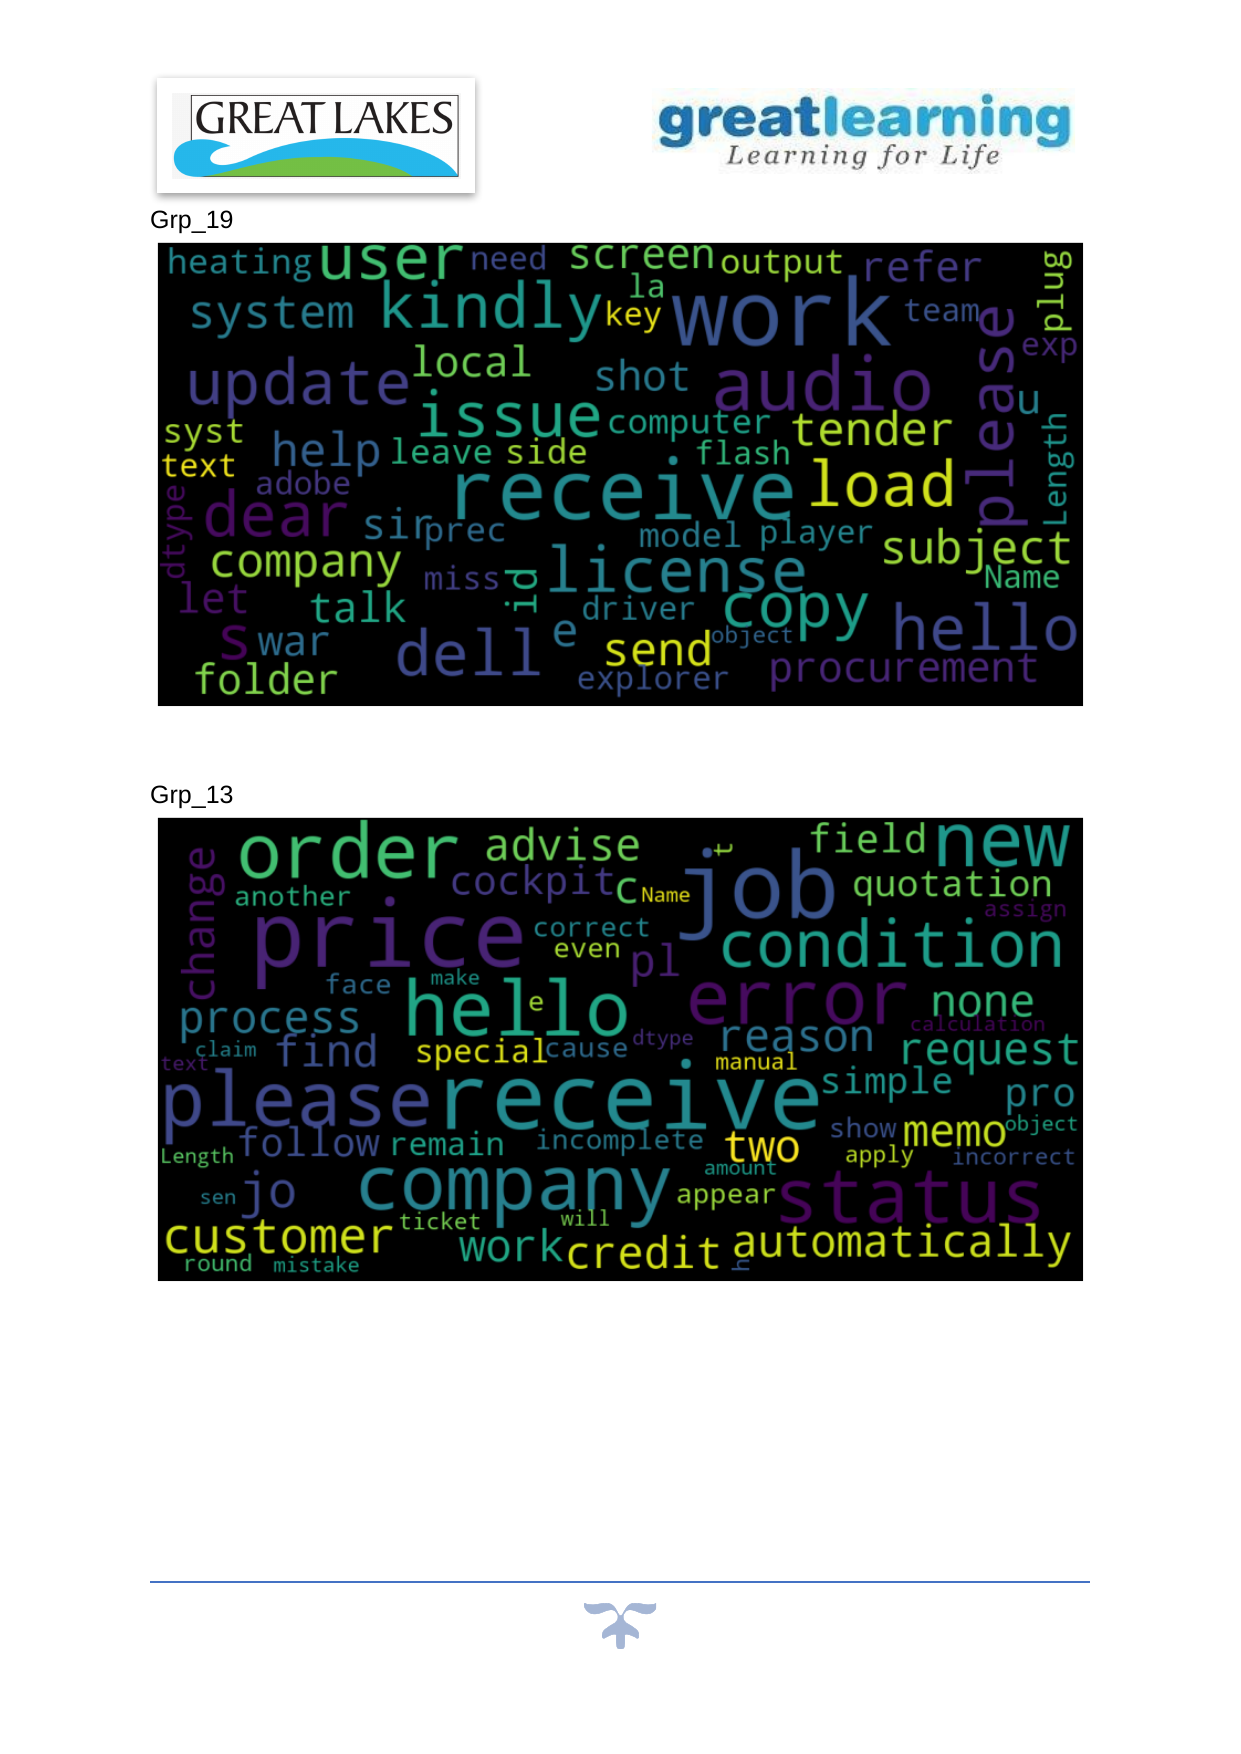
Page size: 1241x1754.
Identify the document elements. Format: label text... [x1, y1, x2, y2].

picture [150, 236, 1091, 714]
text Grp_19 [150, 205, 1090, 236]
picture [150, 811, 1091, 1289]
text Grp_13 [150, 781, 1090, 811]
picture [651, 88, 1076, 174]
